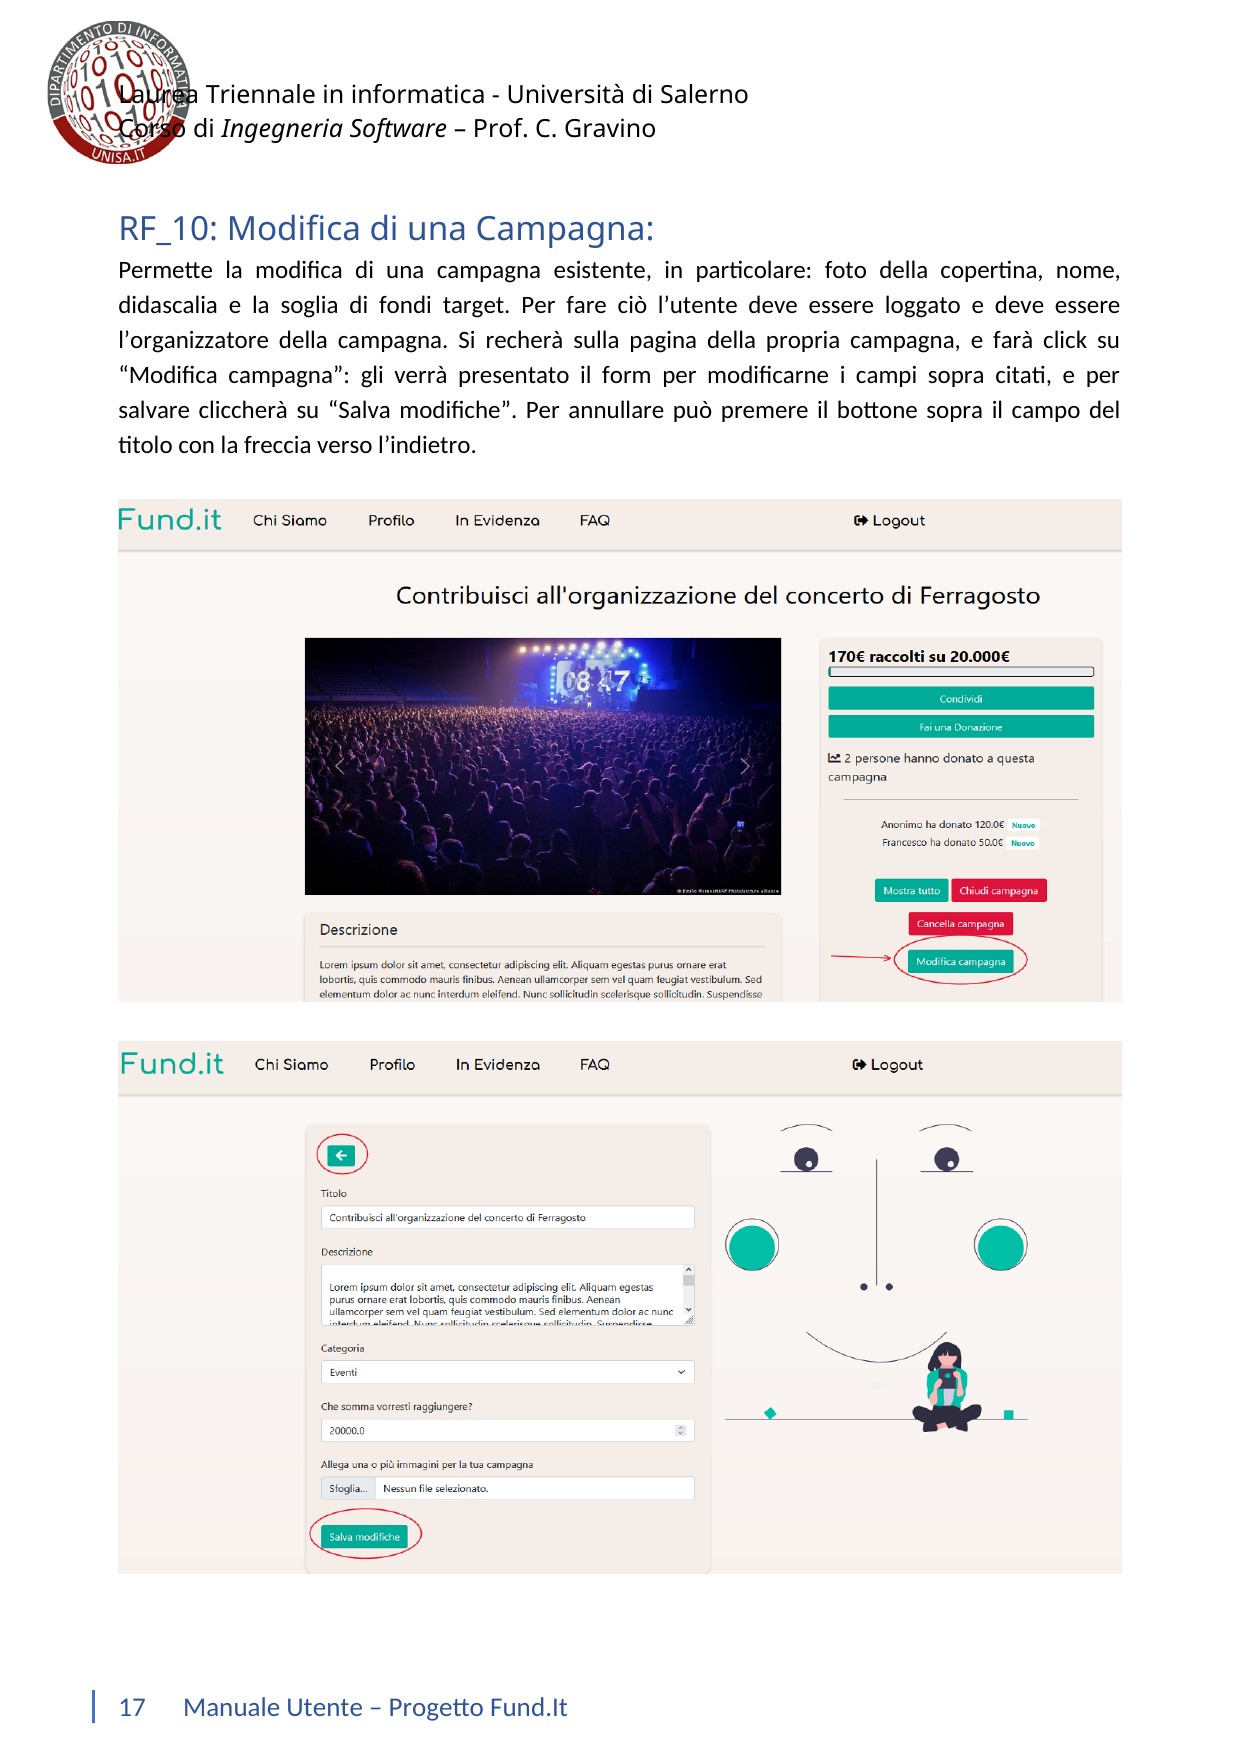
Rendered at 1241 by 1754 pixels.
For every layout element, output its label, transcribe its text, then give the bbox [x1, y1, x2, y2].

picture [47, 21, 190, 164]
picture [118, 1041, 1123, 1574]
picture [118, 499, 1122, 1002]
subtitle RF_10: Modifica di una Campagna: [118, 205, 1122, 251]
text Permette la modifica di una campagna esistente, in particolare: foto della copertina, nome, didascalia e la soglia di fondi target. Per fare ciò l’utente deve essere loggato e deve essere l’organizzatore della campagna. Si recherà sulla pagina della propria campagna, e farà click su “Modifica campagna”: gli verrà presentato il form per modificarne i campi sopra citati, e per salvare cliccherà su “Salva modifiche”. Per annullare può premere il bottone sopra il campo del titolo con la freccia verso l’indietro. [118, 254, 1122, 459]
